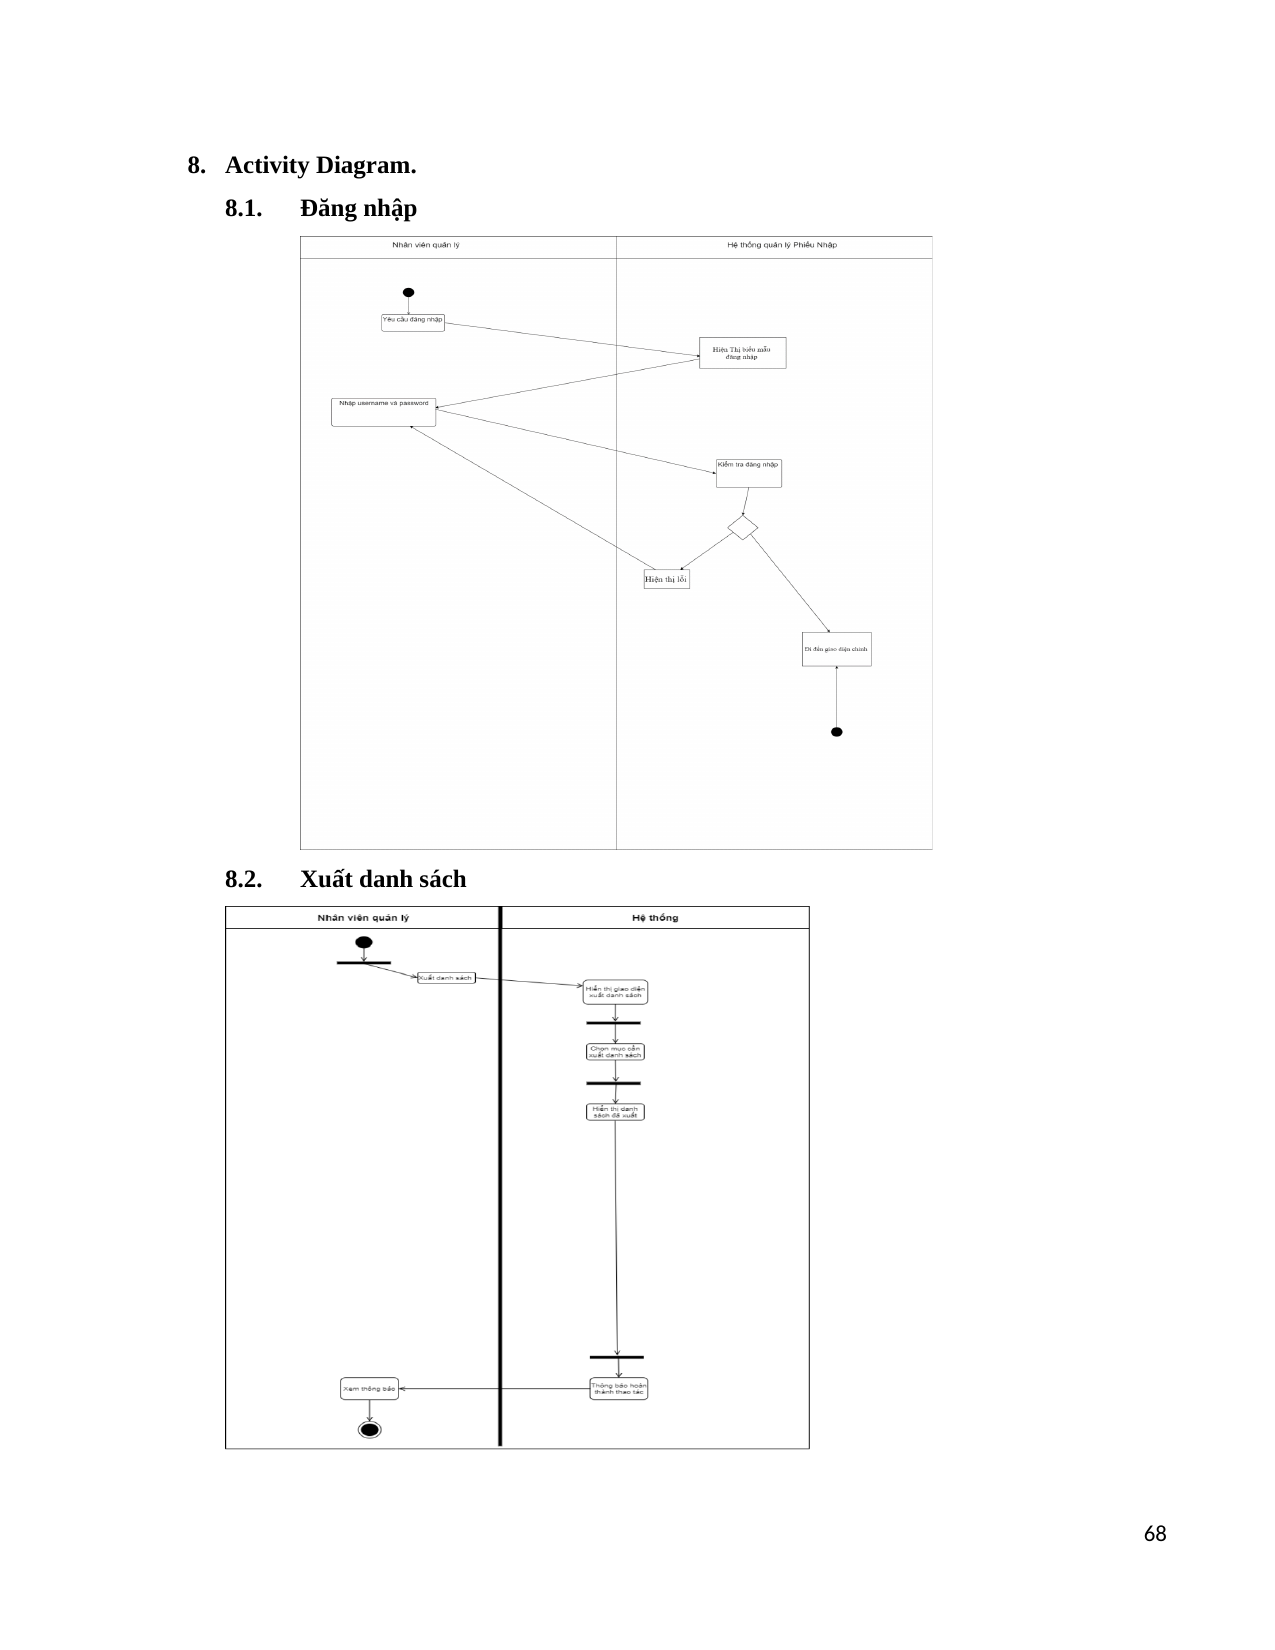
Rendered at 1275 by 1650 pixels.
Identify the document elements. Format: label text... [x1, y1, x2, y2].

list Activity Diagram. [187, 150, 1167, 179]
picture [225, 906, 811, 1450]
picture [300, 236, 933, 850]
list Xuất danh sách [225, 864, 1167, 892]
list Đăng nhập [225, 193, 1167, 222]
